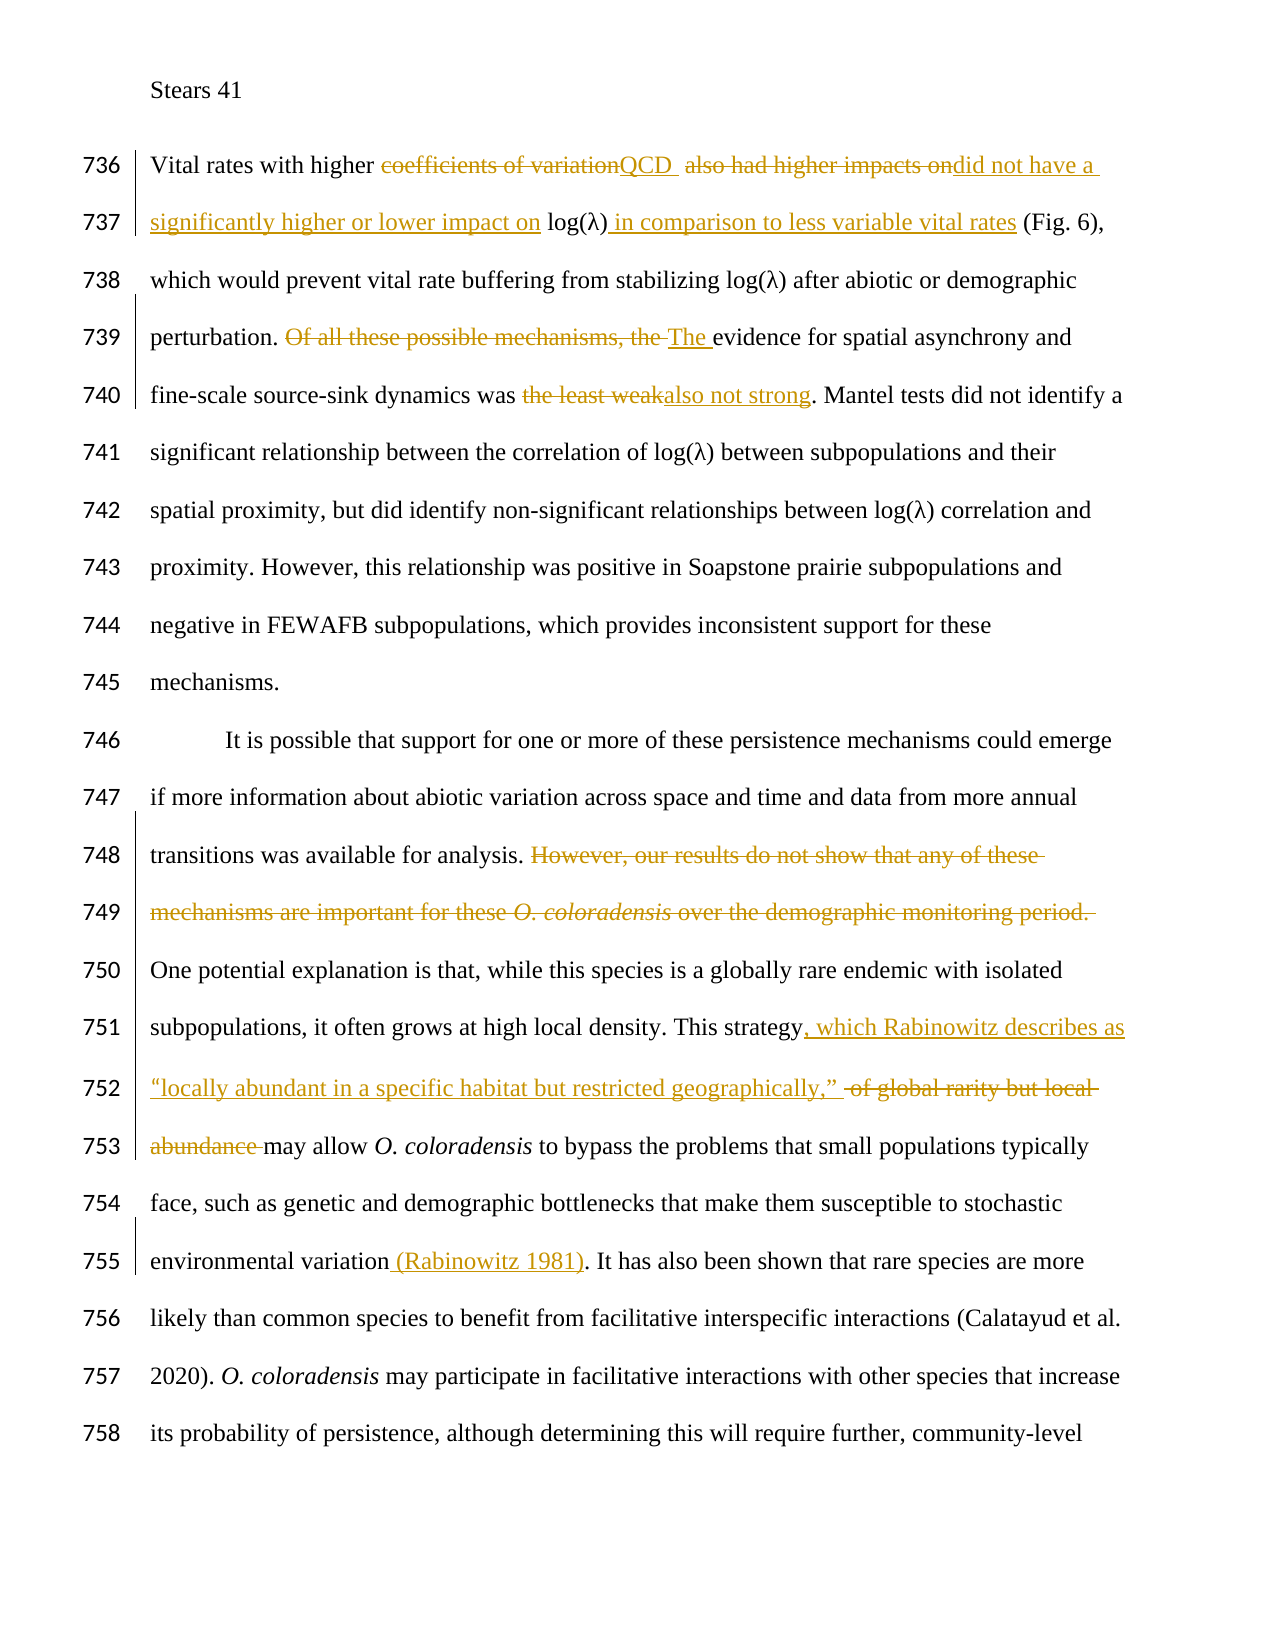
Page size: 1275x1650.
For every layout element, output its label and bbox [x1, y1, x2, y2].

text [150, 150, 1125, 696]
text [150, 725, 1125, 1447]
